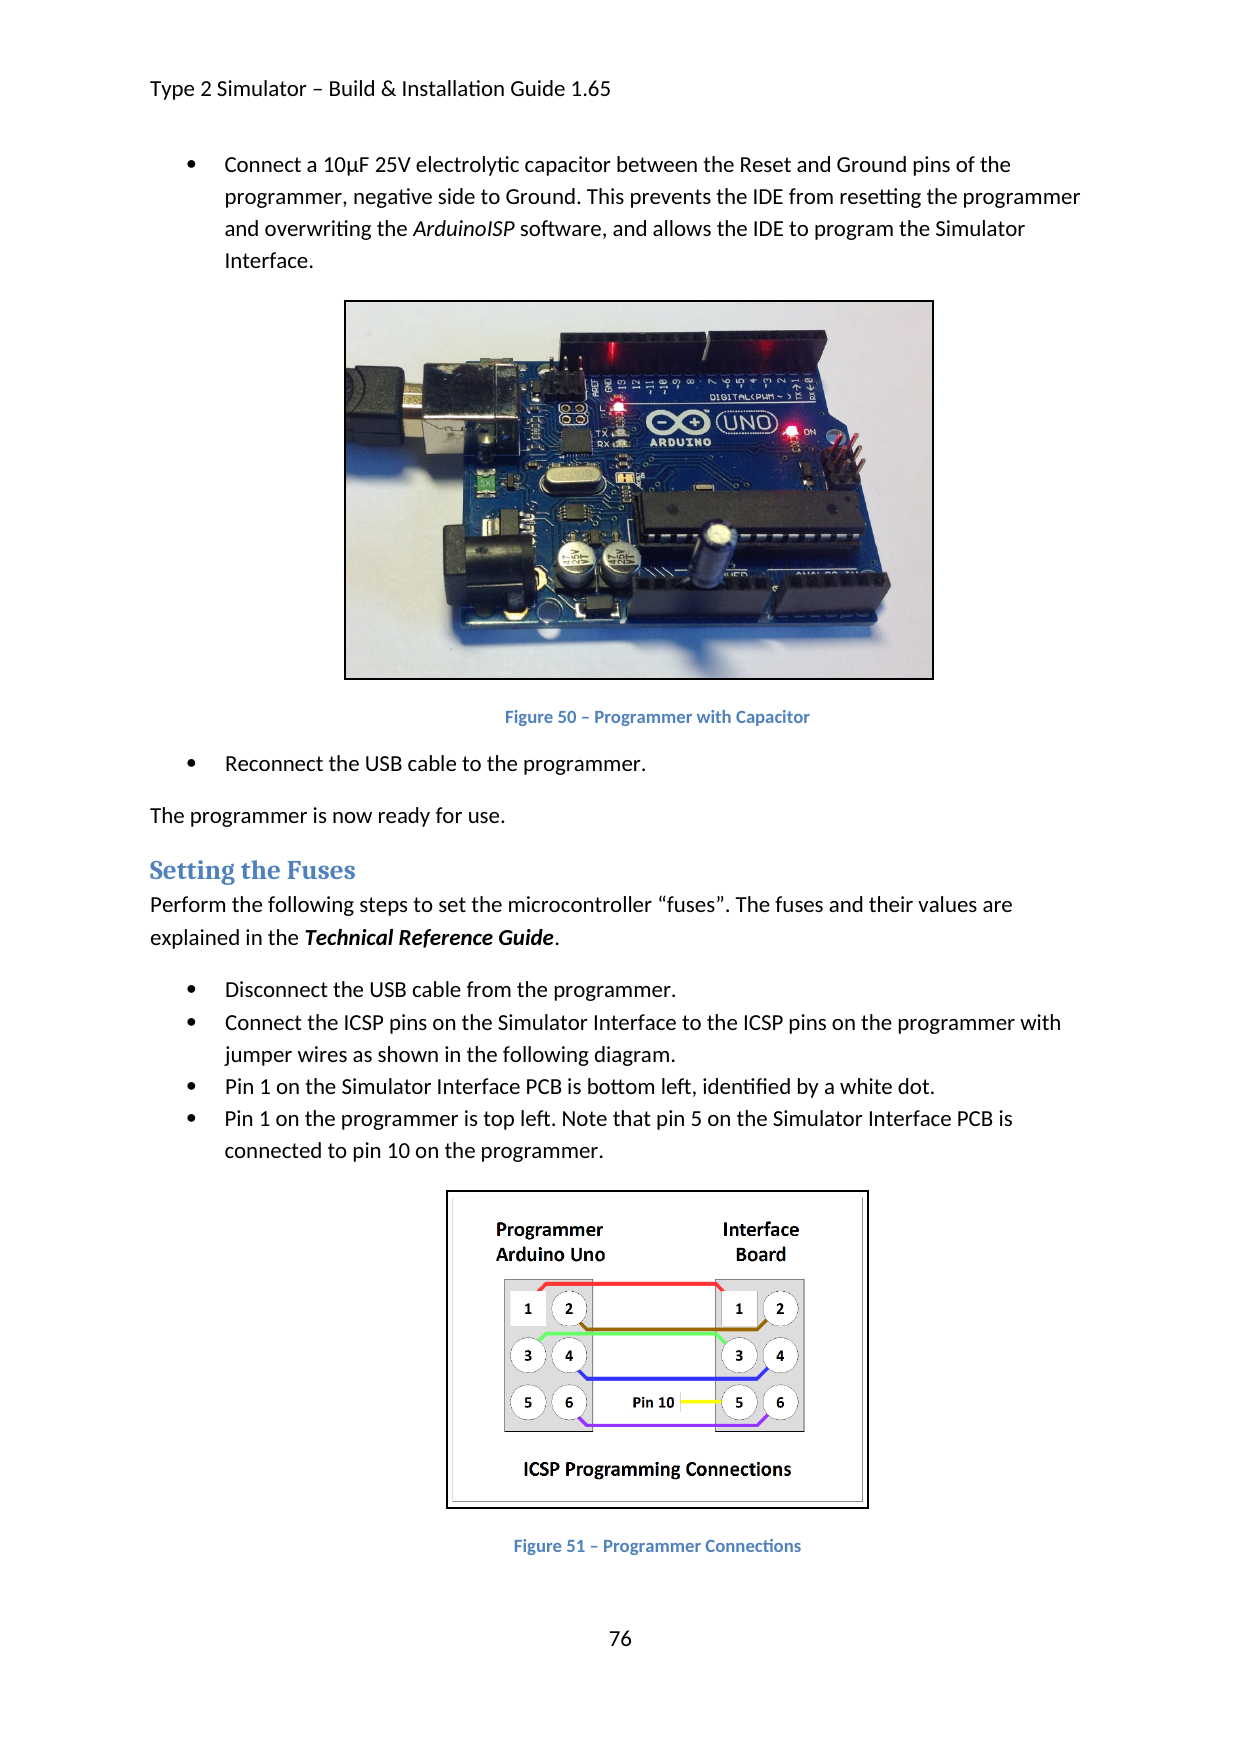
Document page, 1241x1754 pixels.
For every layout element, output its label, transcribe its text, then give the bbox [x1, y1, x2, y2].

text Figure – Programmer Connections [225, 1534, 1090, 1557]
list Pin 1 on the Simulator Interface PCB is bottom left, identified by a white dot. [187, 1072, 1090, 1100]
picture [448, 1192, 867, 1507]
list Reconnect the USB cable to the programmer. [187, 749, 1090, 777]
picture [346, 302, 932, 678]
text Perform the following steps to set the microcontroller “fuses”. The fuses and their values are explained in the Technical Reference Guide. [150, 890, 1090, 951]
text Figure – Programmer with Capacitor [225, 705, 1090, 728]
list Disconnect the USB cable from the programmer. [187, 976, 1090, 1004]
list Connect the ICSP pins on the Simulator Interface to the ICSP pins on the programmer with jumper wires as shown in the following diagram. [187, 1008, 1090, 1068]
list Pin 1 on the programmer is top left. Note that pin 5 on the Simulator Interface PCB is connected to pin 10 on the programmer. [187, 1104, 1090, 1164]
subtitle Setting the Fuses [150, 855, 1090, 886]
list Connect a 10µF 25V electrolytic capacitor between the Reset and Ground pins of the programmer, negative side to Ground. This prevents the IDE from resetting the programmer and overwriting the ArduinoISP software, and allows the IDE to program the Simulator Interface. [187, 150, 1090, 274]
text The programmer is now ready for use. [150, 802, 1090, 830]
